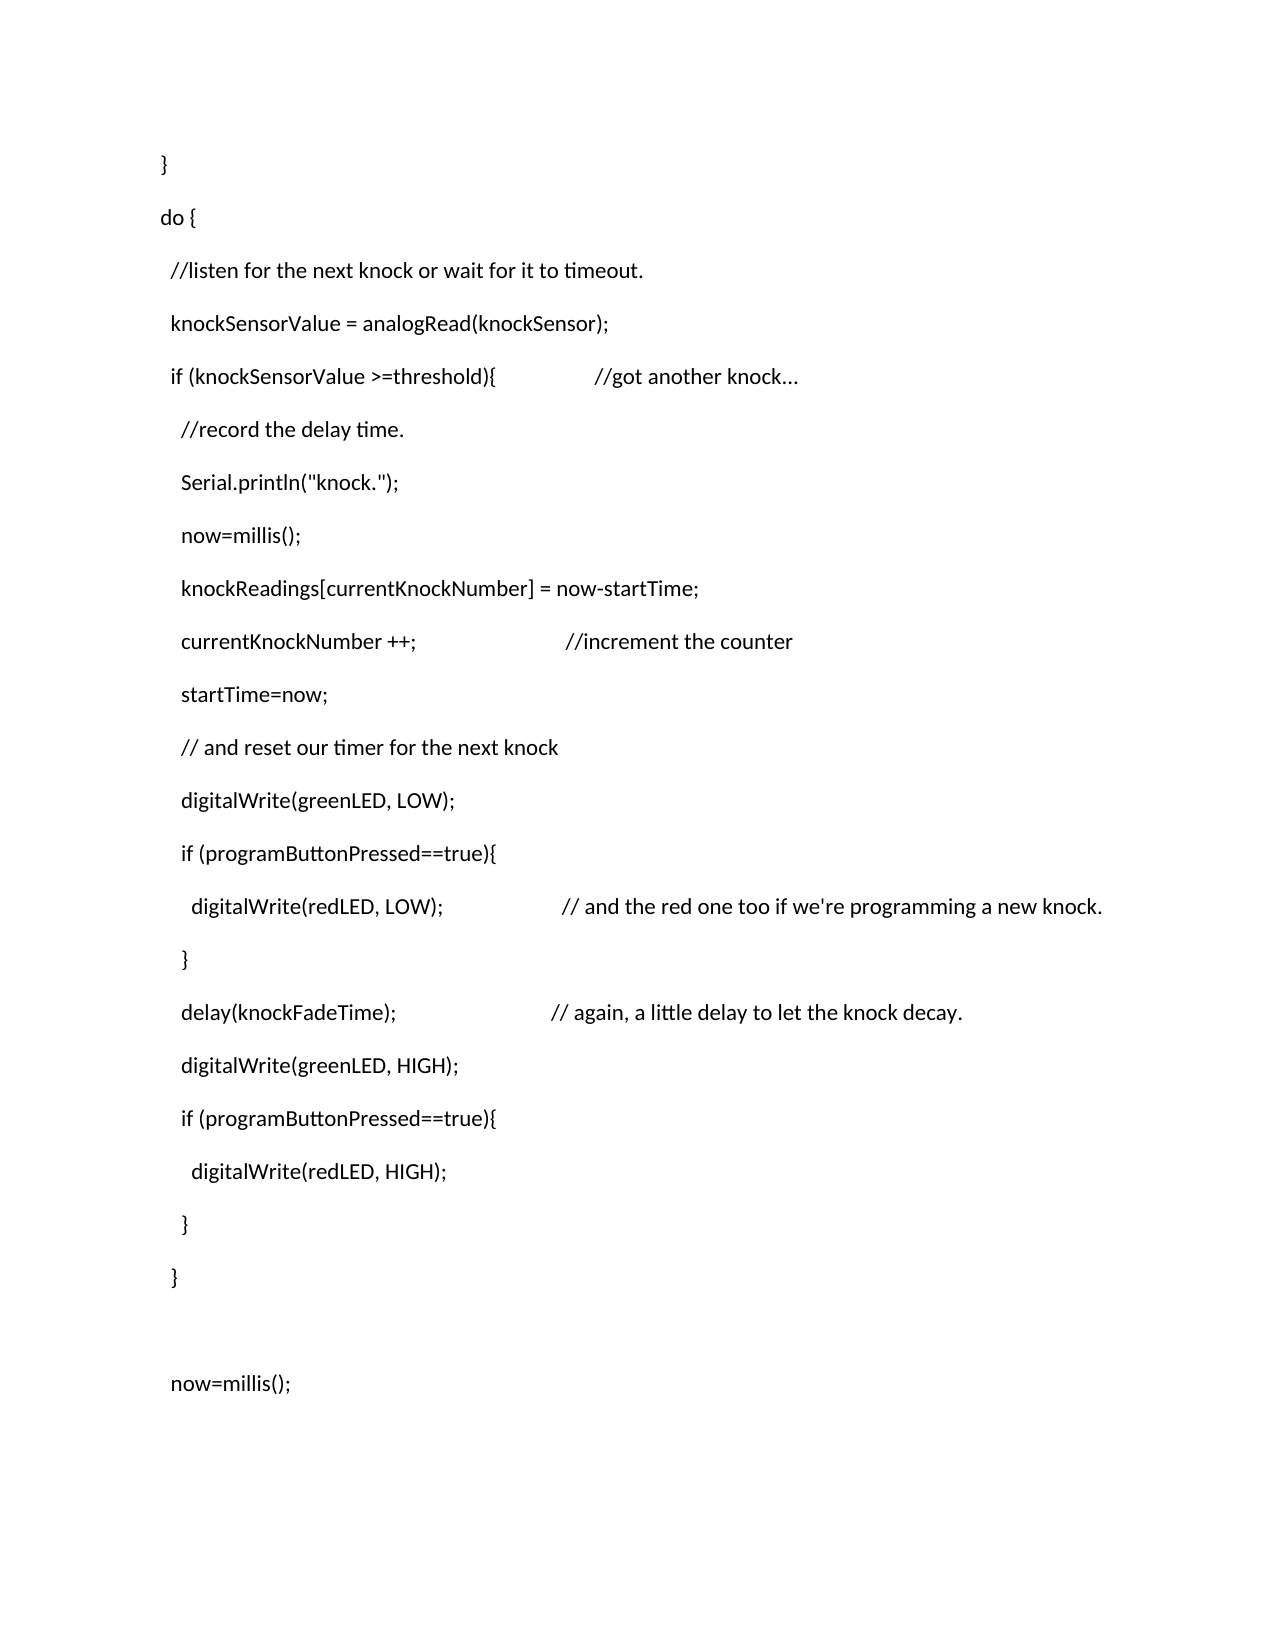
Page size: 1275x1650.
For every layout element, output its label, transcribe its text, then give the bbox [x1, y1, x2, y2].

text currentKnockNumber ++; //increment the counter [150, 627, 1125, 655]
text digitalWrite(redLED, LOW); // and the red one too if we're programming a new knock. [150, 892, 1125, 920]
text now=millis(); [150, 1369, 1125, 1397]
text Serial.println("knock."); [150, 468, 1125, 496]
text //record the delay time. [150, 415, 1125, 443]
text if (knockSensorValue >=threshold){ //got another knock... [150, 362, 1125, 390]
text digitalWrite(greenLED, HIGH); [150, 1051, 1125, 1079]
text //listen for the next knock or wait for it to timeout. [150, 256, 1125, 284]
text do { [150, 203, 1125, 231]
text if (programButtonPressed==true){ [150, 839, 1125, 867]
text digitalWrite(greenLED, LOW); [150, 786, 1125, 814]
text digitalWrite(redLED, HIGH); [150, 1157, 1125, 1185]
text if (programButtonPressed==true){ [150, 1104, 1125, 1132]
text // and reset our timer for the next knock [150, 733, 1125, 761]
text startTime=now; [150, 680, 1125, 708]
text knockSensorValue = analogRead(knockSensor); [150, 309, 1125, 337]
text delay(knockFadeTime); // again, a little delay to let the knock decay. [150, 998, 1125, 1026]
text } [150, 1210, 1125, 1238]
text } [150, 1263, 1125, 1291]
text now=millis(); [150, 521, 1125, 549]
text } [150, 150, 1125, 178]
text } [150, 945, 1125, 973]
text knockReadings[currentKnockNumber] = now-startTime; [150, 574, 1125, 602]
